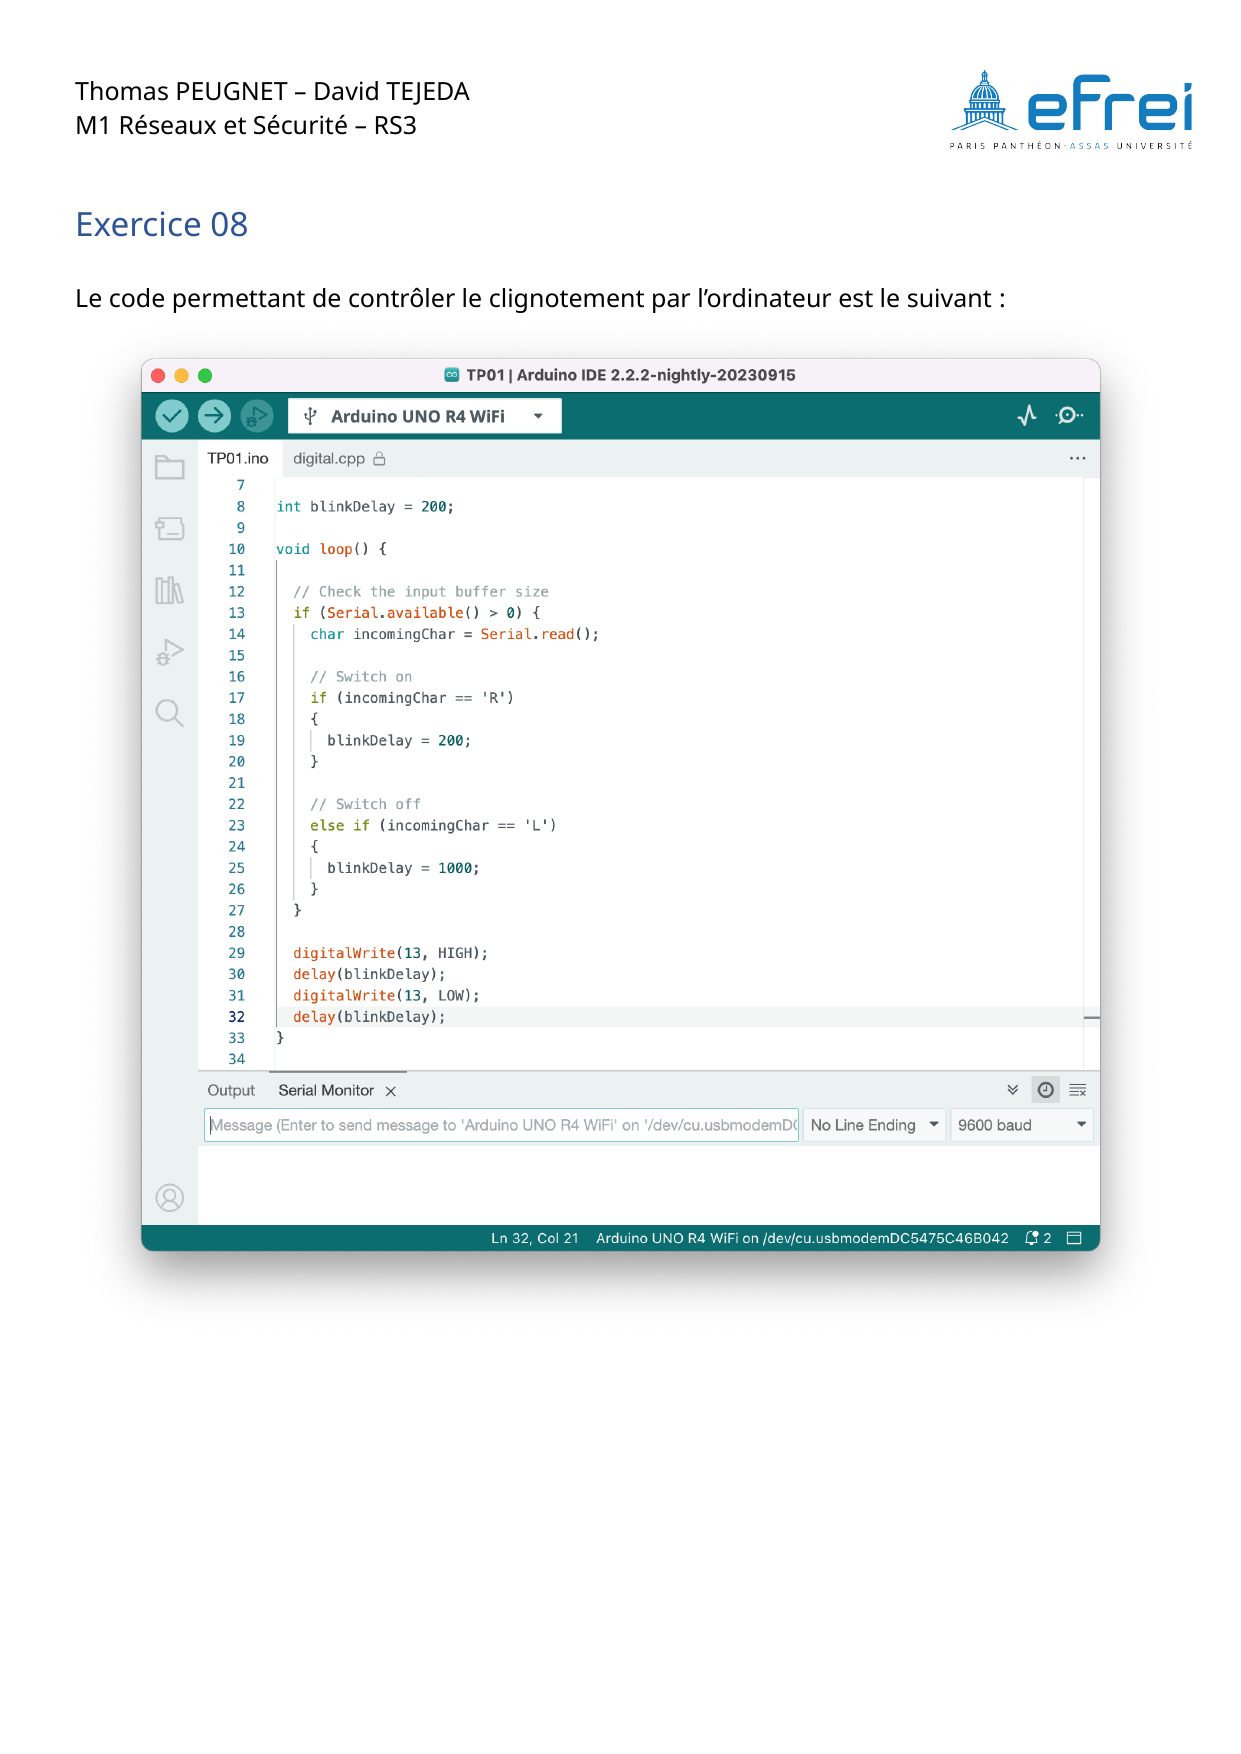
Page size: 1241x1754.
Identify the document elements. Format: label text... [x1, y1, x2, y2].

text Le code permettant de contrôler le clignotement par l’ordinateur est le suivant : [75, 280, 1165, 314]
picture [950, 70, 1192, 149]
subtitle Exercice 08 [75, 201, 1165, 246]
picture [75, 314, 1166, 1338]
